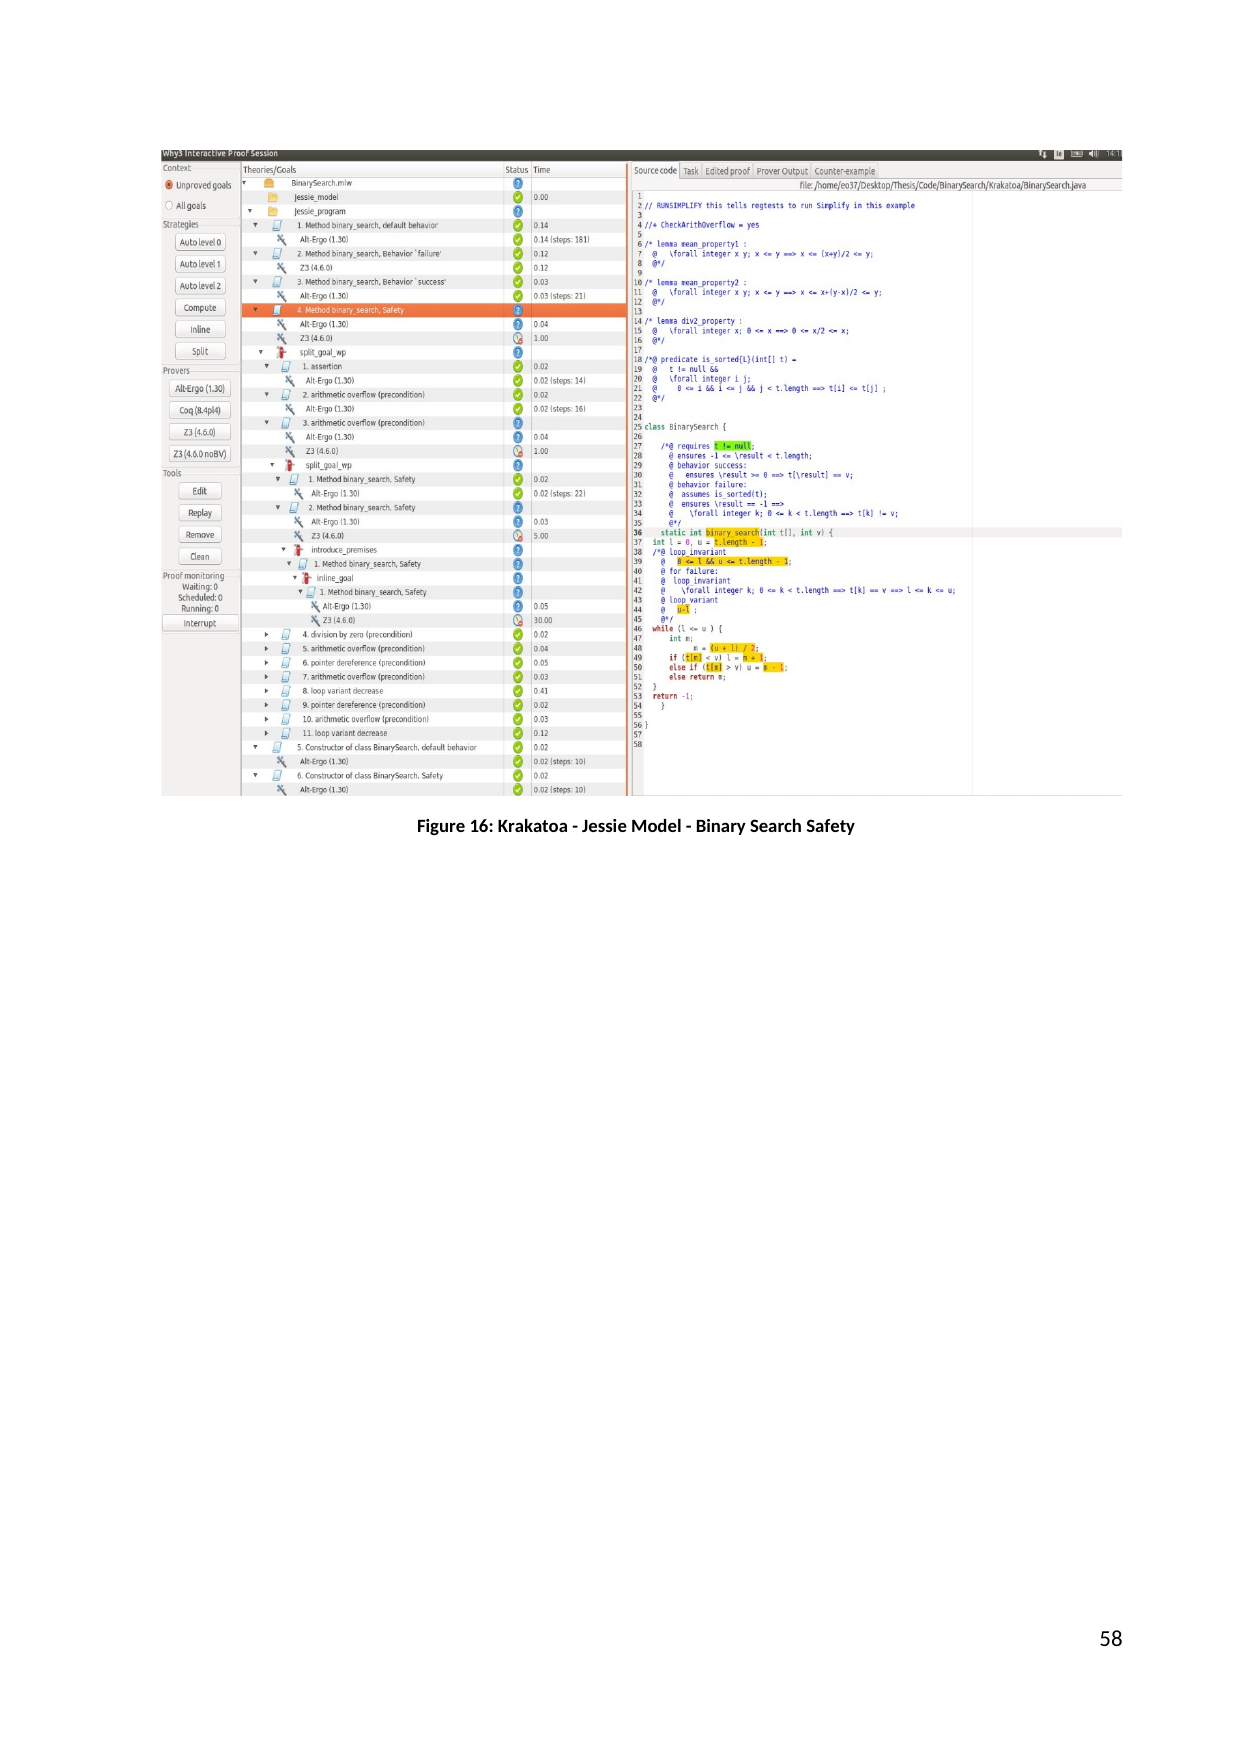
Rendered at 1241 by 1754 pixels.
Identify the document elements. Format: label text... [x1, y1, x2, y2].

picture [161, 150, 1123, 796]
table_cell Figure 16: Krakatoa - Jessie Model - Binary Search Safety Figure 17: Krakatoa - Jessie Model - Verified [150, 150, 1122, 952]
